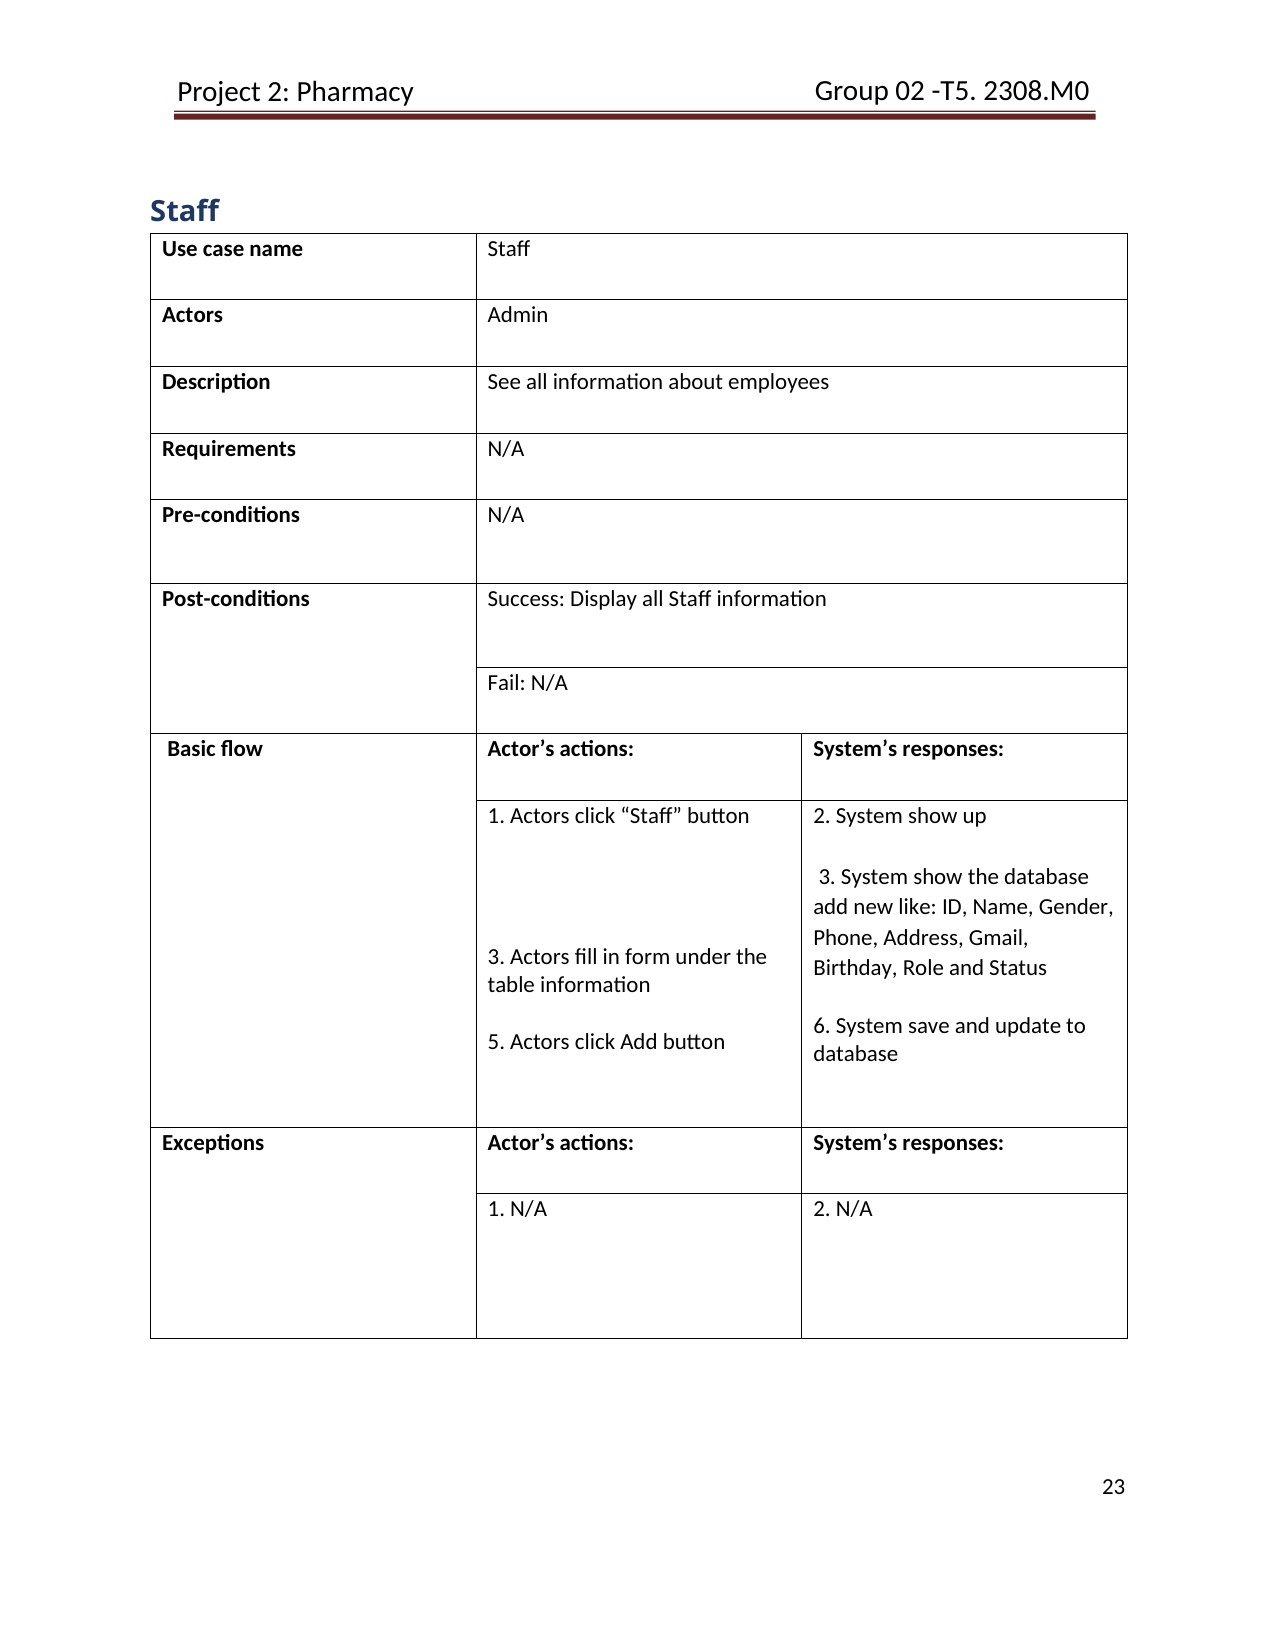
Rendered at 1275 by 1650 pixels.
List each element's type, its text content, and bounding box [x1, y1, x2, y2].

table_cell Actors [151, 300, 476, 366]
table_cell See all information about employees [477, 367, 1127, 433]
table_cell Exceptions [151, 1128, 476, 1338]
table_cell 1. N/A [477, 1194, 801, 1338]
table_cell System’s responses: [802, 1128, 1127, 1193]
subtitle Staff [150, 190, 1125, 229]
table_cell Actor’s actions: [477, 1128, 801, 1193]
table_cell Pre-conditions [151, 500, 476, 583]
table_cell N/A [477, 500, 1127, 583]
table_cell 2. N/A [802, 1194, 1127, 1338]
table_cell Requirements [151, 434, 476, 499]
table_cell Fail: N/A [477, 668, 1127, 733]
table_cell Admin [477, 300, 1127, 366]
table_cell System’s responses: [802, 734, 1127, 800]
table_cell 2. System show up 3. System show the database add new like: ID, Name, Gender, Phone, Address, Gmail, Birthday, Role and Status 6. System save and update to database [802, 801, 1127, 1127]
table_cell Post-conditions [151, 584, 476, 733]
table_cell Description [151, 367, 476, 433]
table_header Staff [477, 234, 1127, 299]
table_cell Basic flow [151, 734, 476, 1127]
table_cell Success: Display all Staff information [477, 584, 1127, 667]
table_cell Actor’s actions: [477, 734, 801, 800]
table_cell 1. Actors click “Staff” button 3. Actors fill in form under the table information 5. Actors click Add button [477, 801, 801, 1127]
table_header Use case name [151, 234, 476, 299]
table_cell N/A [477, 434, 1127, 499]
